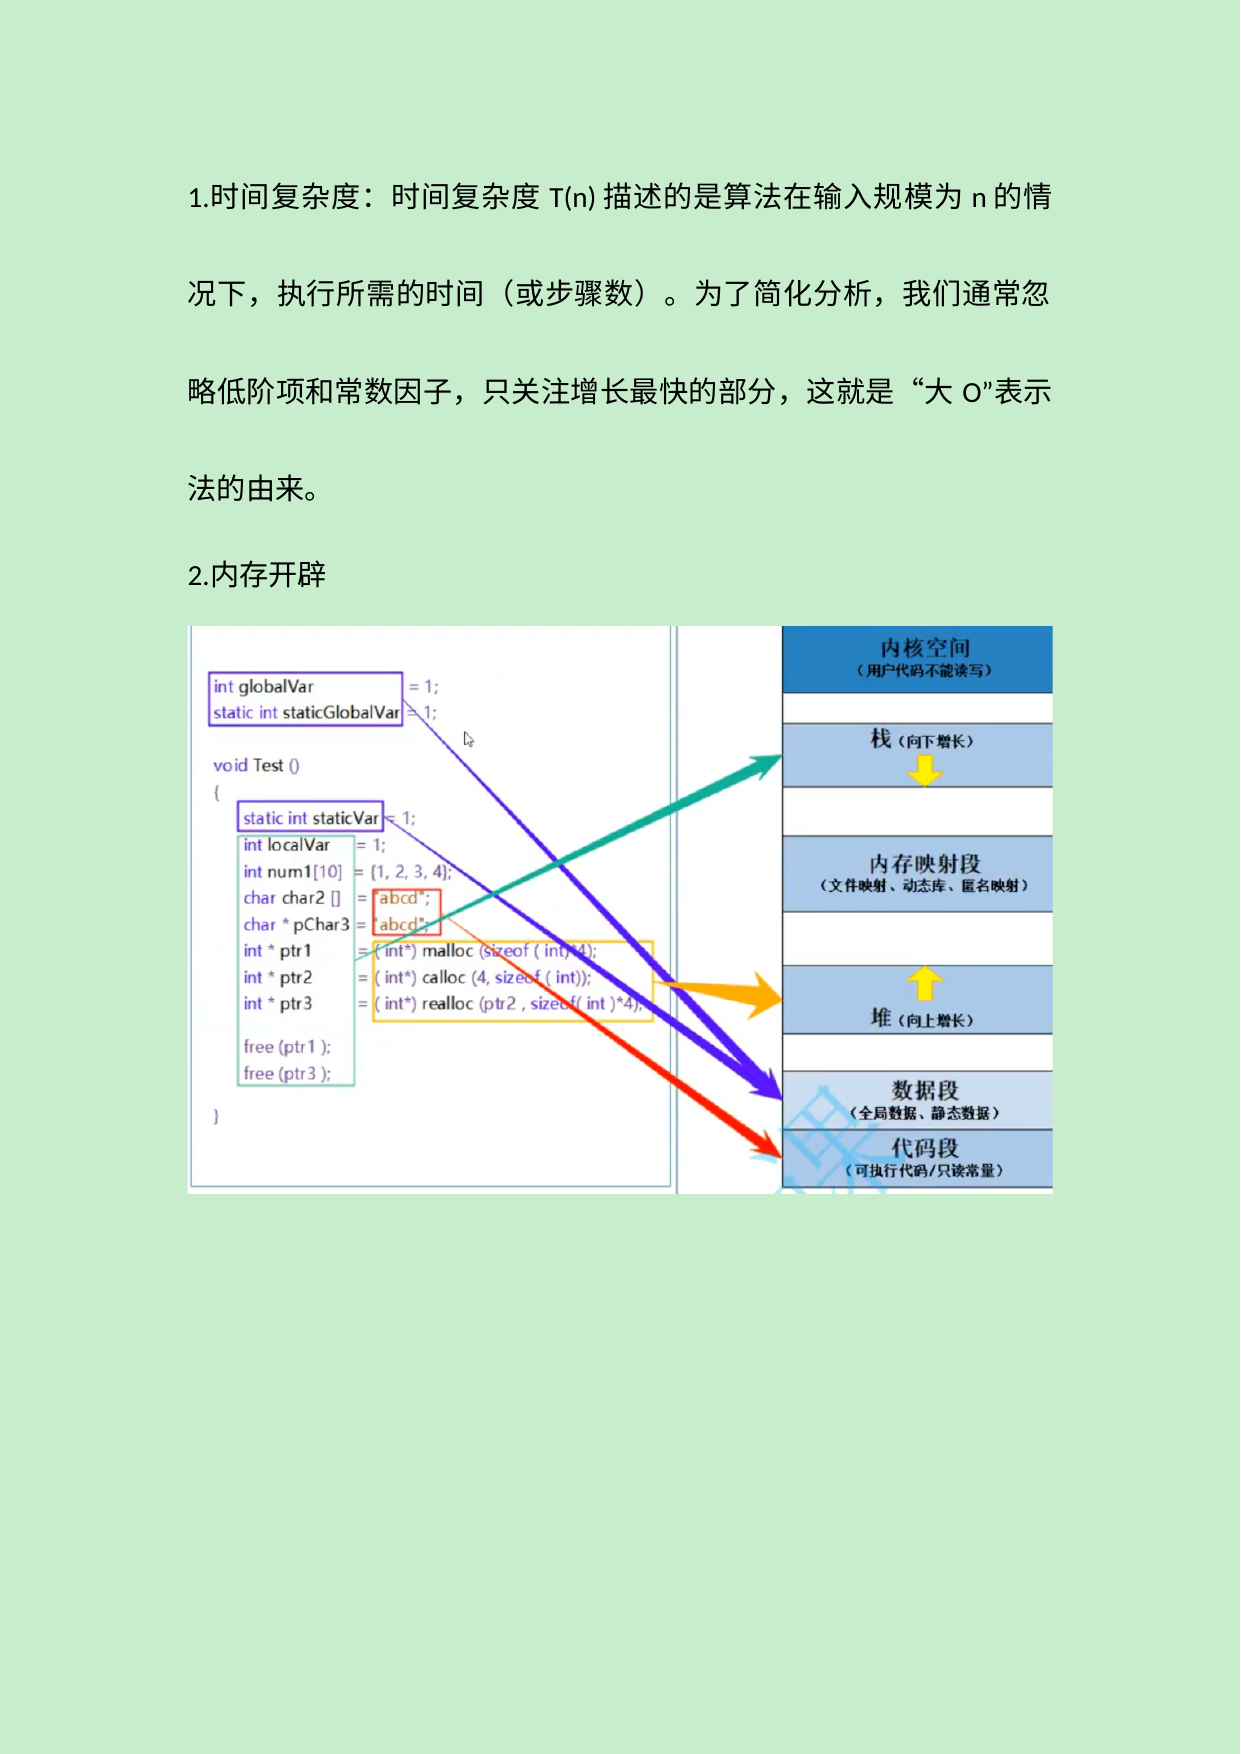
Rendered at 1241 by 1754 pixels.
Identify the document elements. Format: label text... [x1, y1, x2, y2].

text 1.时间复杂度：时间复杂度 T(n) 描述的是算法在输入规模为 n 的情况下，执行所需的时间（或步骤数）。为了简化分析，我们通常忽略低阶项和常数因子，只关注增长最快的部分，这就是“大O”表示法的由来。 [187, 162, 1053, 519]
text 2.内存开辟 [187, 541, 1053, 606]
picture [187, 626, 1053, 1194]
